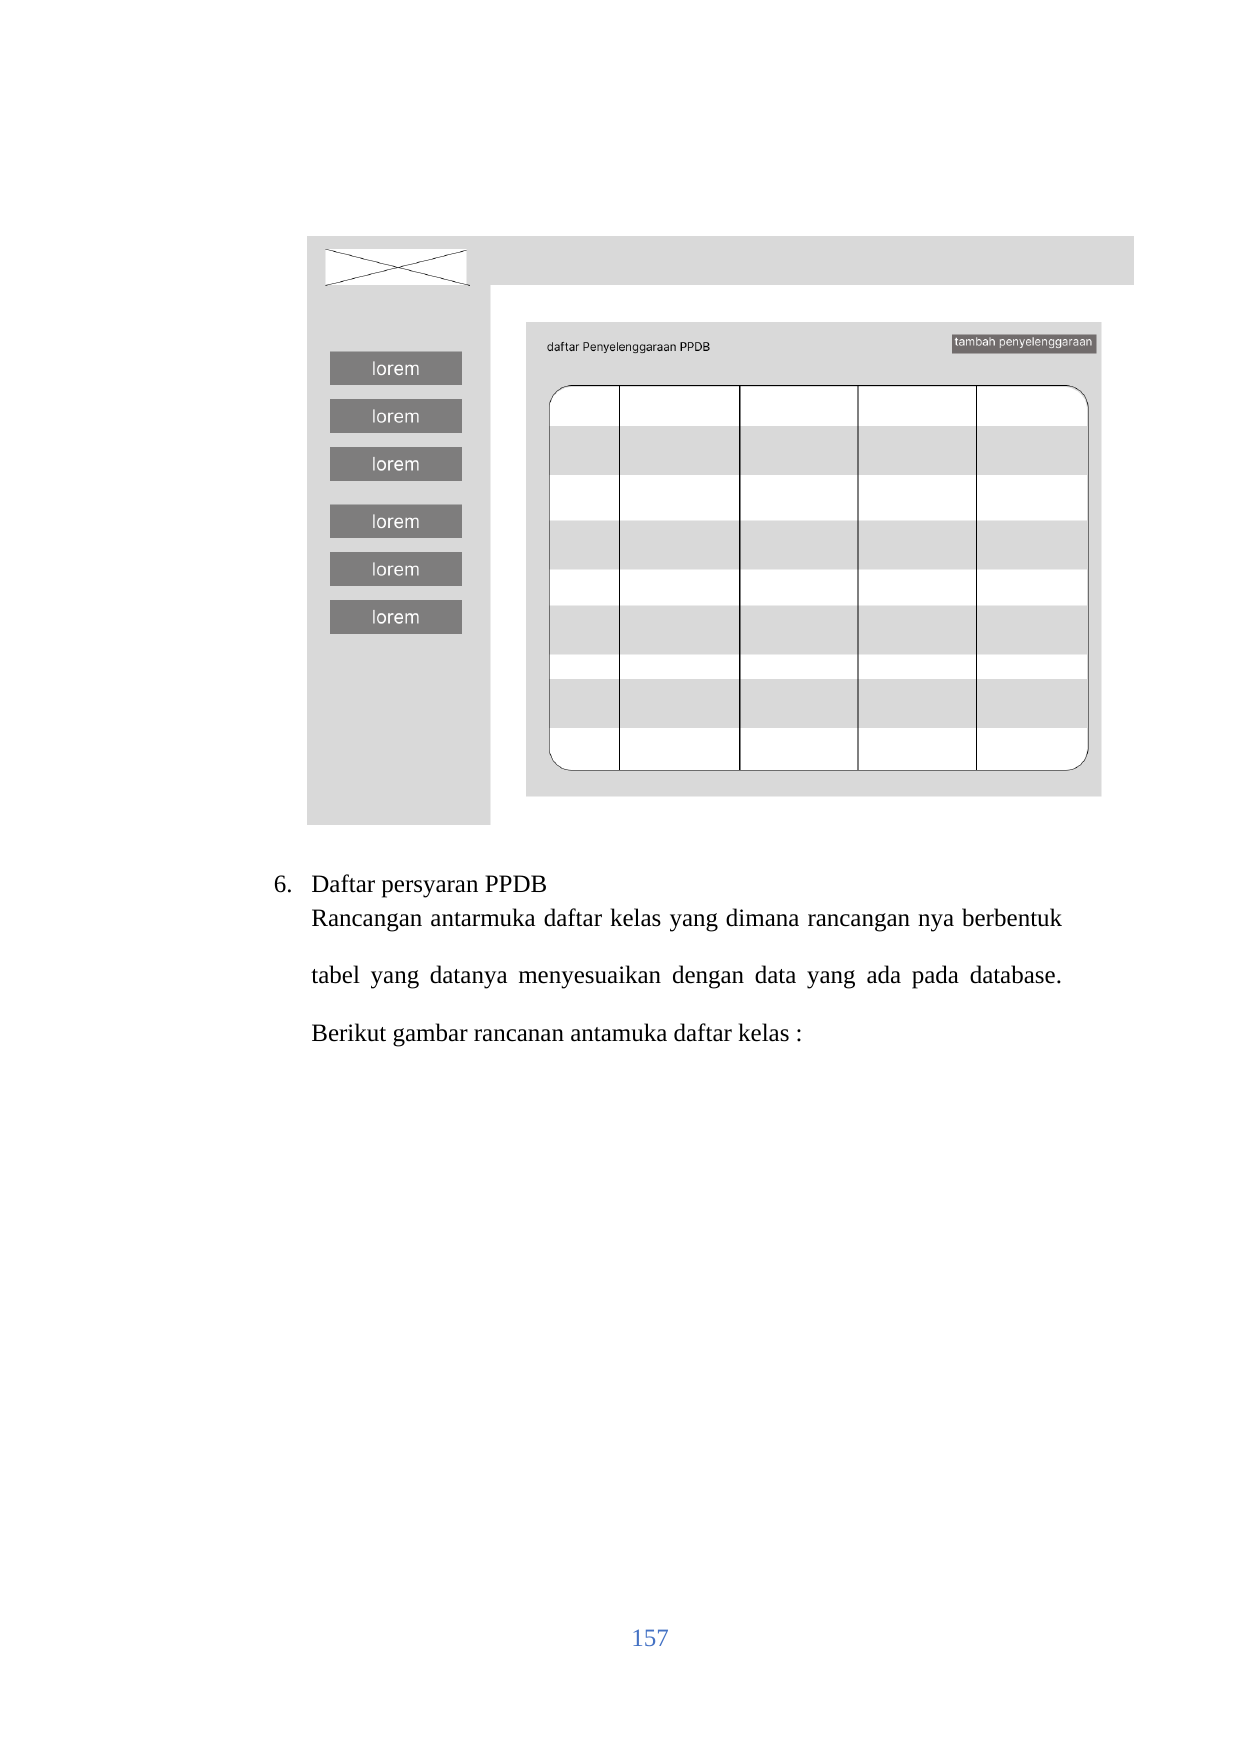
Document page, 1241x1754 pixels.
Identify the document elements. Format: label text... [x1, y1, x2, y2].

picture [307, 236, 1134, 825]
list Daftar persyaran PPDB [274, 869, 1063, 898]
list Rancangan antarmuka daftar kelas yang dimana rancangan nya berbentuk tabel yang datanya menyesuaikan dengan data yang ada pada database. Berikut gambar rancanan antamuka daftar kelas : [311, 903, 1063, 1046]
